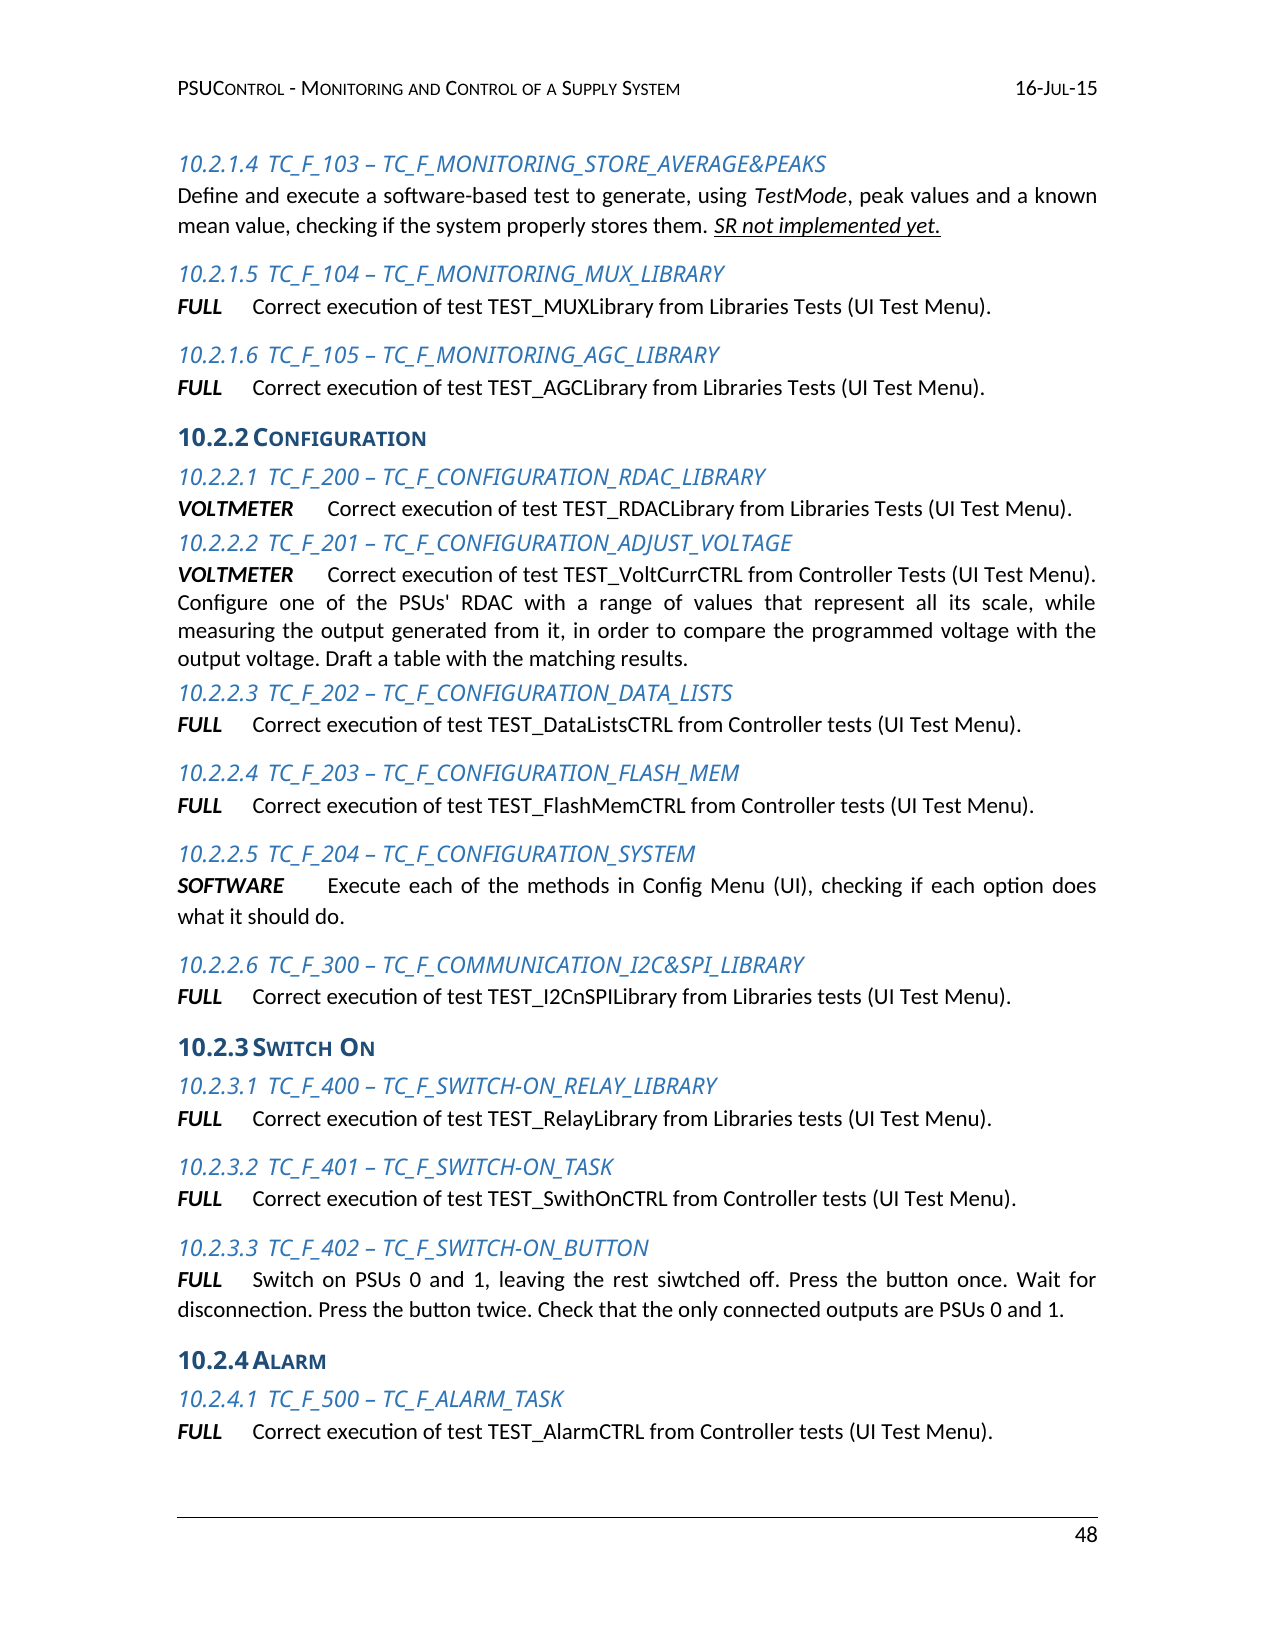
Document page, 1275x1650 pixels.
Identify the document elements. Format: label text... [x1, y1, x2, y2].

subtitle Alarm [177, 1342, 1098, 1376]
subtitle TC_F_203 – TC_F_CONFIGURATION_FLASH_MEM [177, 757, 1098, 788]
text VOLTMETER Correct execution of test TEST_VoltCurrCTRL from Controller Tests (UI Test Menu). Configure one of the PSUs' RDAC with a range of values that represent all its scale, while measuring the output generated from it, in order to compare the programmed voltage with the output voltage. Draft a table with the matching results. [177, 560, 1098, 672]
subtitle TC_F_104 – TC_F_MONITORING_MUX_LIBRARY [177, 258, 1098, 290]
text FULL Correct execution of test TEST_SwithOnCTRL from Controller tests (UI Test Menu). [177, 1184, 1098, 1213]
text Define and execute a software-based test to generate, using TestMode, peak values and a known mean value, checking if the system properly stores them. SR not implemented yet. [177, 181, 1098, 239]
subtitle TC_F_201 – TC_F_CONFIGURATION_ADJUST_VOLTAGE [177, 527, 1098, 558]
text VOLTMETER Correct execution of test TEST_RDACLibrary from Libraries Tests (UI Test Menu). [177, 494, 1098, 522]
subtitle TC_F_500 – TC_F_ALARM_TASK [177, 1383, 1098, 1414]
text FULL Correct execution of test TEST_RelayLibrary from Libraries tests (UI Test Menu). [177, 1104, 1098, 1132]
subtitle TC_F_103 – TC_F_MONITORING_STORE_AVERAGE&PEAKS [177, 148, 1098, 179]
subtitle TC_F_202 – TC_F_CONFIGURATION_DATA_LISTS [177, 677, 1098, 708]
subtitle TC_F_300 – TC_F_COMMUNICATION_I2C&SPI_LIBRARY [177, 949, 1098, 980]
text FULL Correct execution of test TEST_AlarmCTRL from Controller tests (UI Test Menu). [177, 1417, 1098, 1445]
subtitle TC_F_400 – TC_F_SWITCH-ON_RELAY_LIBRARY [177, 1070, 1098, 1101]
text SOFTWARE Execute each of the methods in Config Menu (UI), checking if each option does what it should do. [177, 872, 1098, 930]
subtitle TC_F_200 – TC_F_CONFIGURATION_RDAC_LIBRARY [177, 461, 1098, 492]
subtitle Configuration [177, 420, 1098, 454]
text FULL Correct execution of test TEST_MUXLibrary from Libraries Tests (UI Test Menu). [177, 292, 1098, 320]
subtitle TC_F_402 – TC_F_SWITCH-ON_BUTTON [177, 1231, 1098, 1263]
subtitle TC_F_105 – TC_F_MONITORING_AGC_LIBRARY [177, 339, 1098, 370]
subtitle TC_F_401 – TC_F_SWITCH-ON_TASK [177, 1151, 1098, 1182]
subtitle TC_F_204 – TC_F_CONFIGURATION_SYSTEM [177, 838, 1098, 869]
text FULL Switch on PSUs 0 and 1, leaving the rest siwtched off. Press the button once. Wait for disconnection. Press the button twice. Check that the only connected outputs are PSUs 0 and 1. [177, 1265, 1098, 1323]
text FULL Correct execution of test TEST_DataListsCTRL from Controller tests (UI Test Menu). [177, 710, 1098, 738]
text FULL Correct execution of test TEST_AGCLibrary from Libraries Tests (UI Test Menu). [177, 373, 1098, 401]
subtitle Switch On [177, 1029, 1098, 1063]
text FULL Correct execution of test TEST_FlashMemCTRL from Controller tests (UI Test Menu). [177, 791, 1098, 819]
text FULL Correct execution of test TEST_I2CnSPILibrary from Libraries tests (UI Test Menu). [177, 982, 1098, 1010]
